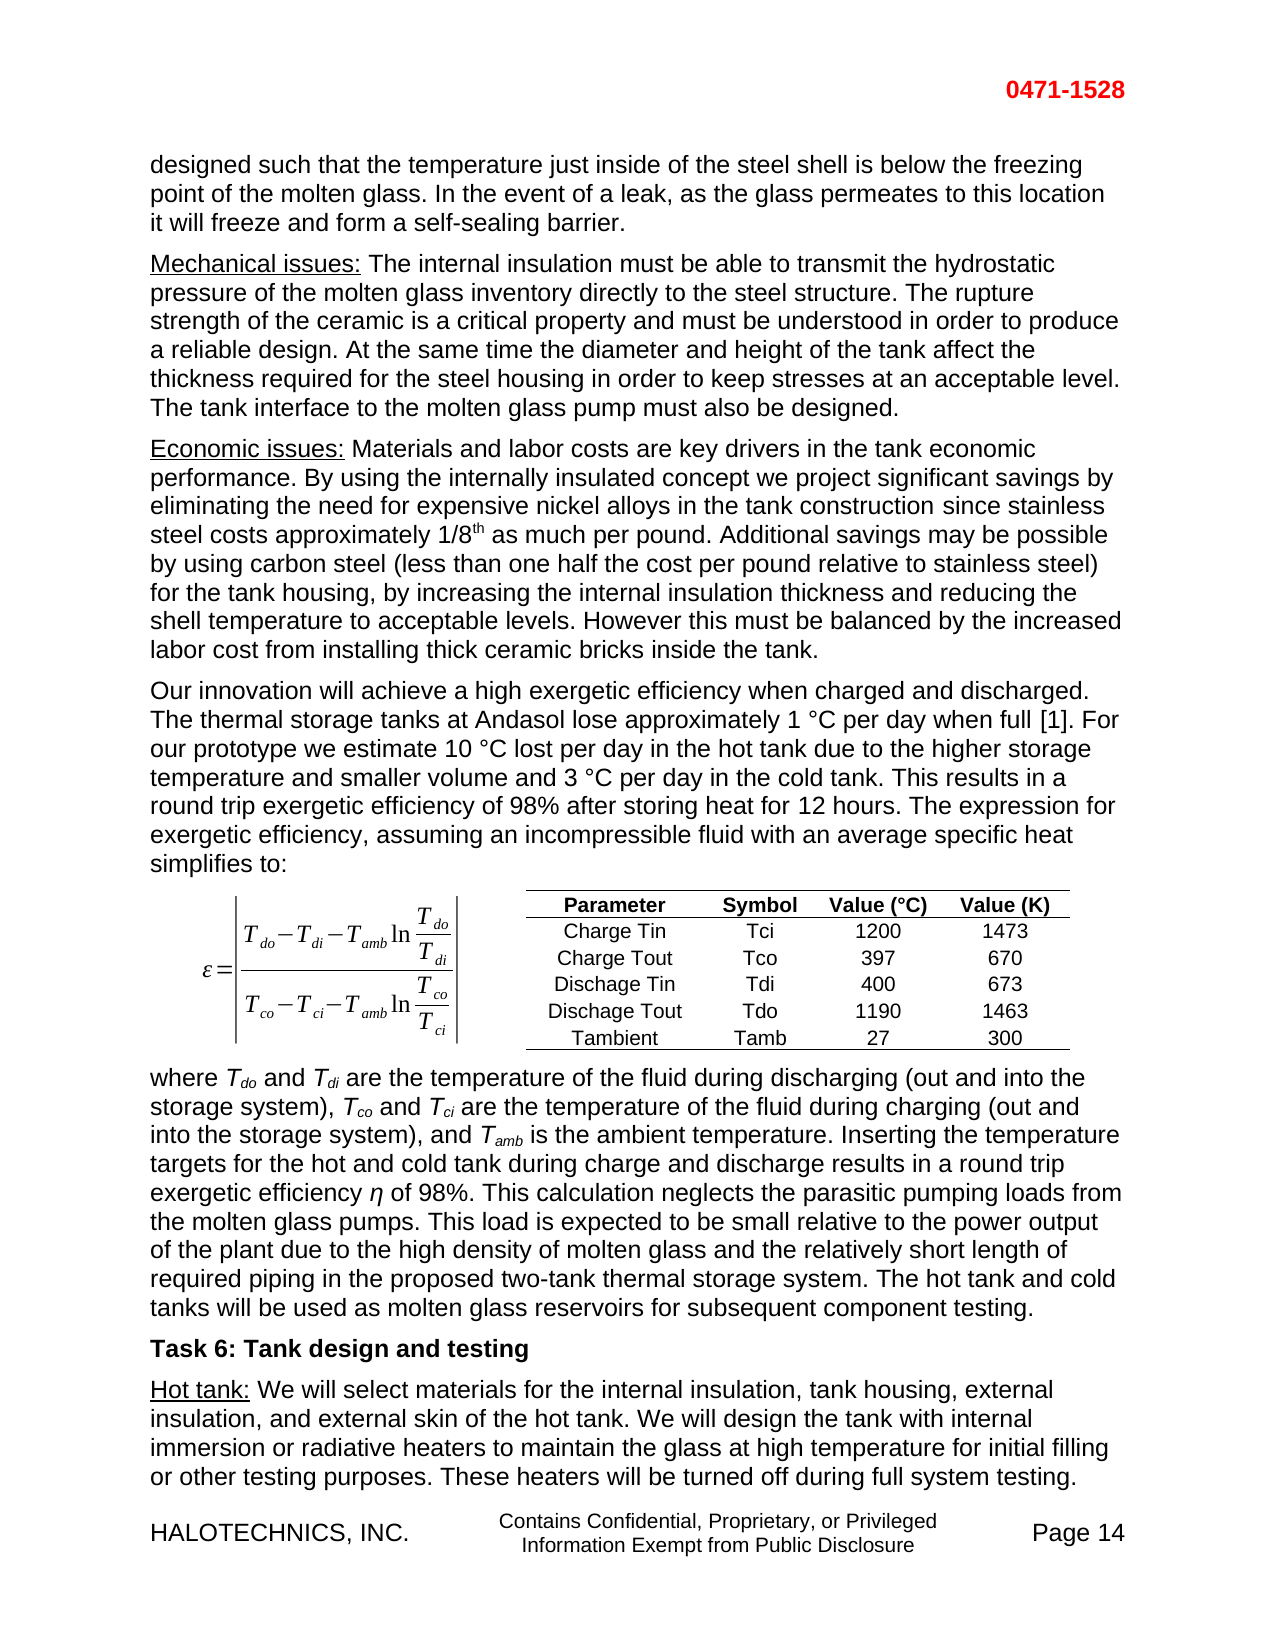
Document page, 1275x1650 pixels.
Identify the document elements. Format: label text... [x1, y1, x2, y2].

table_cell 1473 [940, 918, 1070, 943]
table_cell Tco [704, 943, 816, 970]
table_cell 670 [940, 943, 1070, 970]
text Our innovation will achieve a high exergetic efficiency when charged and discharged. The thermal storage tanks at Andasol lose approximately 1 °C per day when full. For our prototype we estimate 10 °C lost per day in the hot tank due to the higher storage temperature and smaller volume and 3 °C per day in the cold tank. This results in a round trip exergetic efficiency of 98% after storing heat for 12 hours. The expression for exergetic efficiency, assuming an incompressible fluid with an average specific heat simplifies to: [150, 676, 1125, 877]
table_cell Dischage Tout [526, 996, 704, 1023]
text Task : Tank design and testing [150, 1334, 1125, 1363]
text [150, 150, 1125, 236]
text where Tdo and Tdi are the temperature of the fluid during discharging (out and into the storage system), Tco and Tci are the temperature of the fluid during charging (out and into the storage system), and Tamb is the ambient temperature. Inserting the temperature targets for the hot and cold tank during charge and discharge results in a round trip exergetic efficiency η of 98%. This calculation neglects the parasitic pumping loads from the molten glass pumps. This load is expected to be small relative to the power output of the plant due to the high density of molten glass and the relatively short length of required piping in the proposed two-tank thermal storage system. The hot tank and cold tanks will be used as molten glass reservoirs for subsequent component testing. [150, 1063, 1125, 1322]
table_cell 1463 [940, 996, 1070, 1023]
table_header Symbol [704, 891, 816, 917]
table_cell 27 [816, 1023, 940, 1049]
table_cell 673 [940, 970, 1070, 996]
table_cell Tdi [704, 970, 816, 996]
table_cell 300 [940, 1023, 1070, 1049]
table_cell Charge Tin [526, 918, 704, 943]
table_cell 1190 [816, 996, 940, 1023]
table_header Parameter [526, 891, 704, 917]
text Mechanical issues: The internal insulation must be able to transmit the hydrostatic pressure of the molten glass inventory directly to the steel structure. The rupture strength of the ceramic is a critical property and must be understood in order to produce a reliable design. At the same time the diameter and height of the tank affect the thickness required for the steel housing in order to keep stresses at an acceptable level. The tank interface to the molten glass pump must also be designed. [150, 249, 1125, 421]
table_header Value (K) [940, 891, 1070, 917]
table_cell 1200 [816, 918, 940, 943]
table_cell Tdo [704, 996, 816, 1023]
table_cell Charge Tout [526, 943, 704, 970]
table_header Value (°C) [816, 891, 940, 917]
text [150, 1375, 1125, 1490]
table_cell Tci [704, 918, 816, 943]
table_header [139, 890, 526, 1049]
table_cell Dischage Tin [526, 970, 704, 996]
table_cell 397 [816, 943, 940, 970]
table_cell Tambient [526, 1023, 704, 1049]
table_cell 400 [816, 970, 940, 996]
text Economic issues: Materials and labor costs are key drivers in the tank economic performance. By using the internally insulated concept we project significant savings by eliminating the need for expensive nickel alloys in the tank construction since stainless steel costs approximately 1/8th as much per pound. Additional savings may be possible by using carbon steel (less than one half the cost per pound relative to stainless steel) for the tank housing, by increasing the internal insulation thickness and reducing the shell temperature to acceptable levels. However this must be balanced by the increased labor cost from installing thick ceramic bricks inside the tank. [150, 434, 1125, 664]
table_cell Tamb [704, 1023, 816, 1049]
